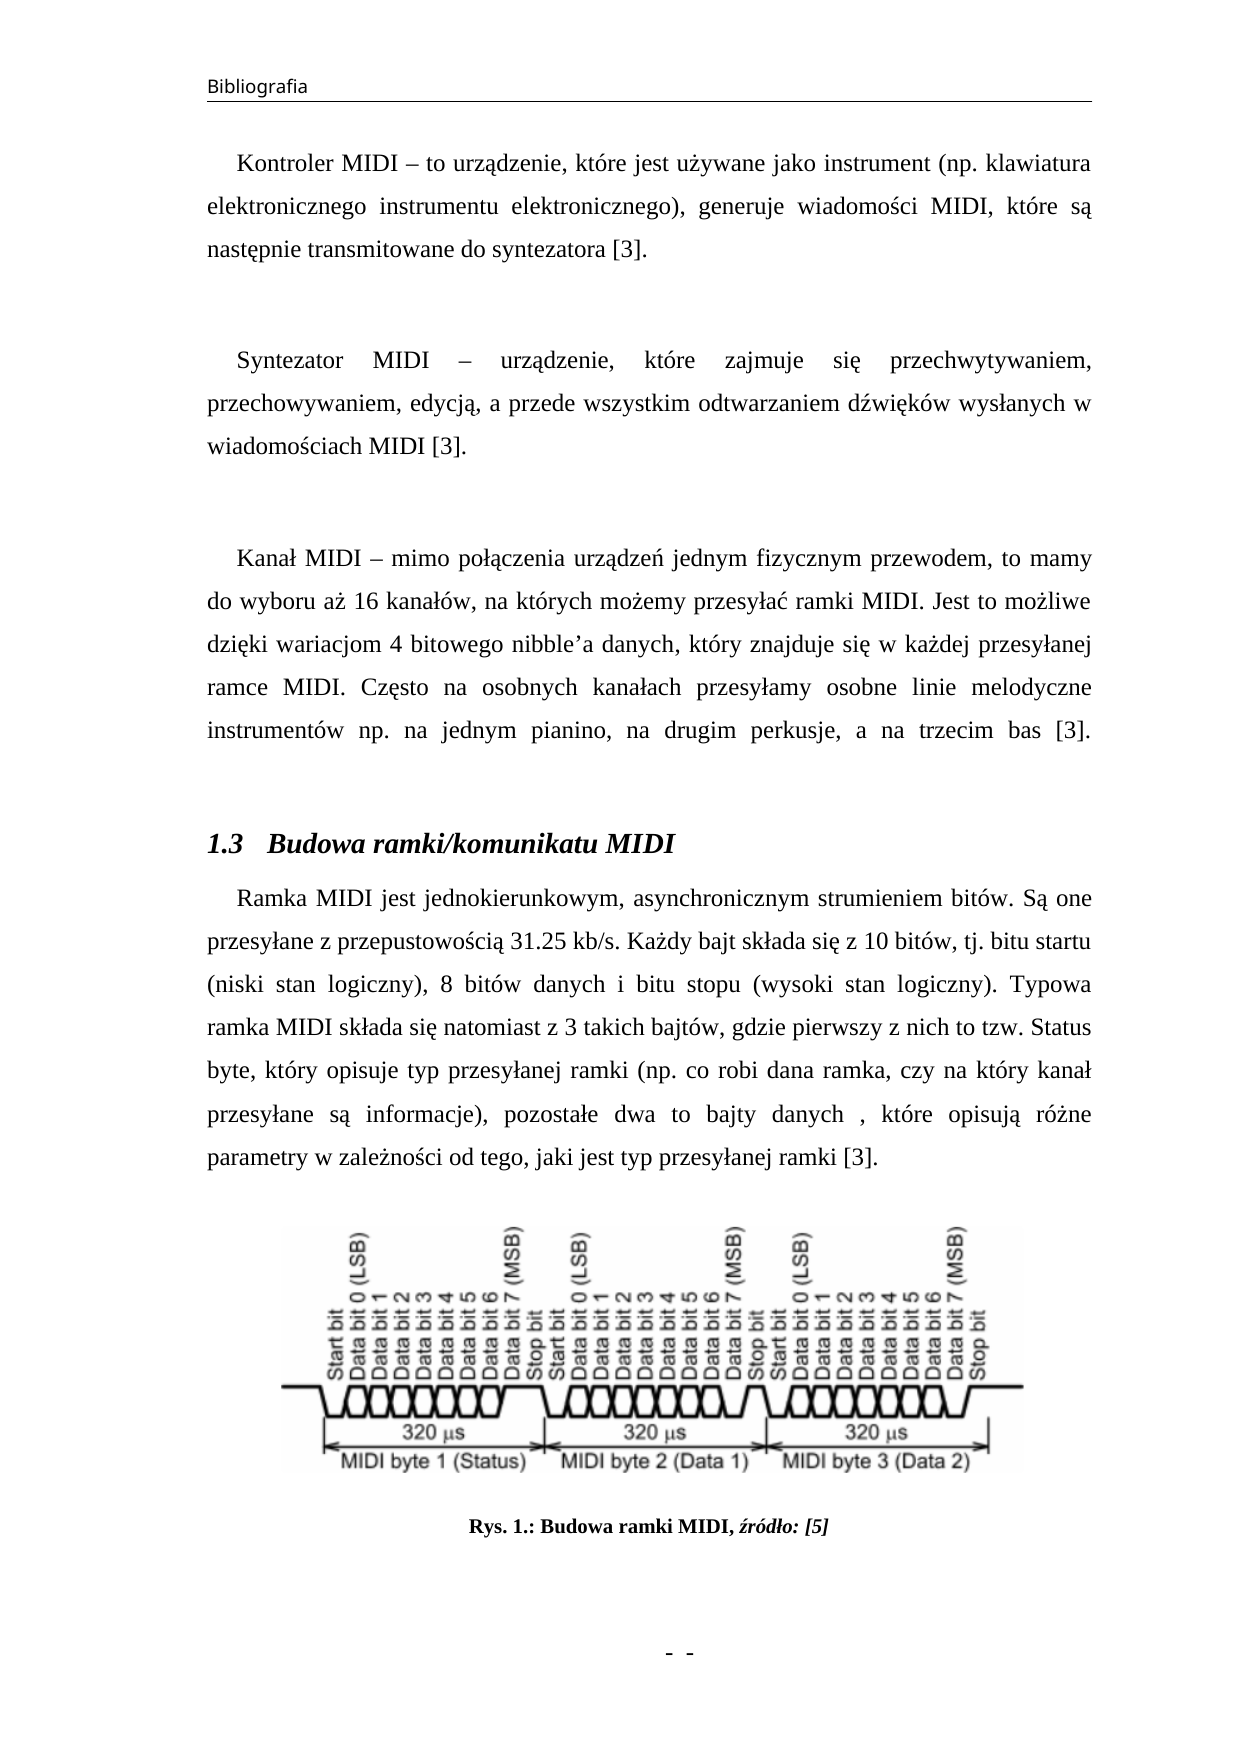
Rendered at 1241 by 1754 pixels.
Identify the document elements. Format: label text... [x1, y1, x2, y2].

subtitle Budowa ramki/komunikatu MIDI [207, 826, 1092, 860]
text Kanał MIDI – mimo połączenia urządzeń jednym fizycznym przewodem, to mamy do wyboru aż 16 kanałów, na których możemy przesyłać ramki MIDI. Jest to możliwe dzięki wariacjom 4 bitowego nibble’a danych, który znajduje się w każdej przesyłanej ramce MIDI. Często na osobnych kanałach przesyłamy osobne linie melodyczne instrumentów np. na jednym pianino, na drugim perkusje, a na trzecim bas [3]. [207, 543, 1092, 787]
text Ramka MIDI jest jednokierunkowym, asynchronicznym strumieniem bitów. Są one przesyłane z przepustowością 31.25 kb/s. Każdy bajt składa się z 10 bitów, tj. bitu startu (niski stan logiczny), 8 bitów danych i bitu stopu (wysoki stan logiczny). Typowa ramka MIDI składa się natomiast z 3 takich bajtów, gdzie pierwszy z nich to tzw. Status byte, który opisuje typ przesyłanej ramki (np. co robi dana ramka, czy na który kanał przesyłane są informacje), pozostałe dwa to bajty danych , które opisują różne parametry w zależności od tego, jaki jest typ przesyłanej ramki [3]. [207, 883, 1092, 1171]
text Kontroler MIDI – to urządzenie, które jest używane jako instrument (np. klawiatura elektronicznego instrumentu elektronicznego), generuje wiadomości MIDI, które są następnie transmitowane do syntezatora [3]. [207, 148, 1092, 263]
picture [250, 1197, 1049, 1488]
text Syntezator MIDI – urządzenie, które zajmuje się przechwytywaniem, przechowywaniem, edycją, a przede wszystkim odtwarzaniem dźwięków wysłanych w wiadomościach MIDI [3]. [207, 345, 1092, 460]
